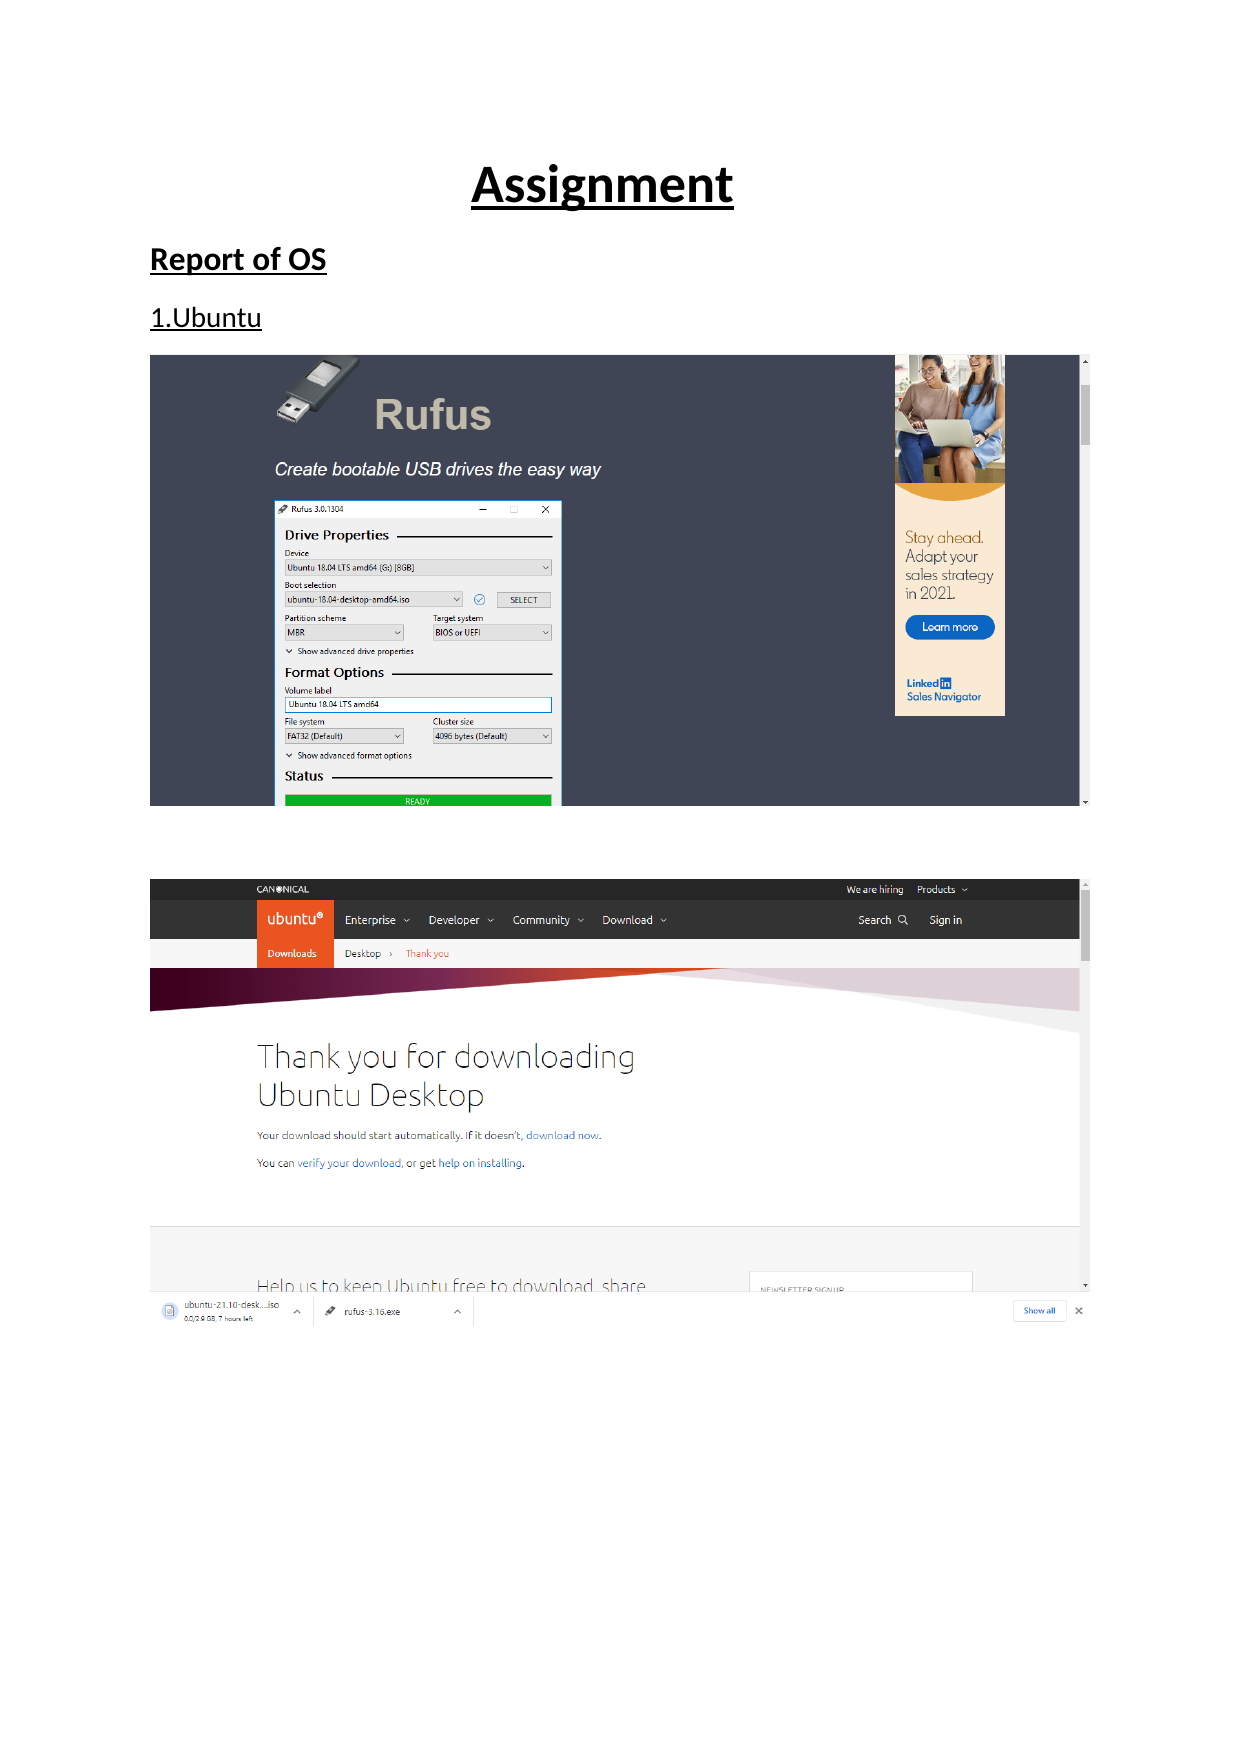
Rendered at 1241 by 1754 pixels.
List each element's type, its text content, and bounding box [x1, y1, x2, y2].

text 1.Ubuntu [150, 299, 1090, 334]
text Report of OS [150, 238, 1090, 279]
picture [150, 879, 1091, 1328]
text Assignment [150, 150, 1090, 216]
picture [150, 353, 1091, 806]
